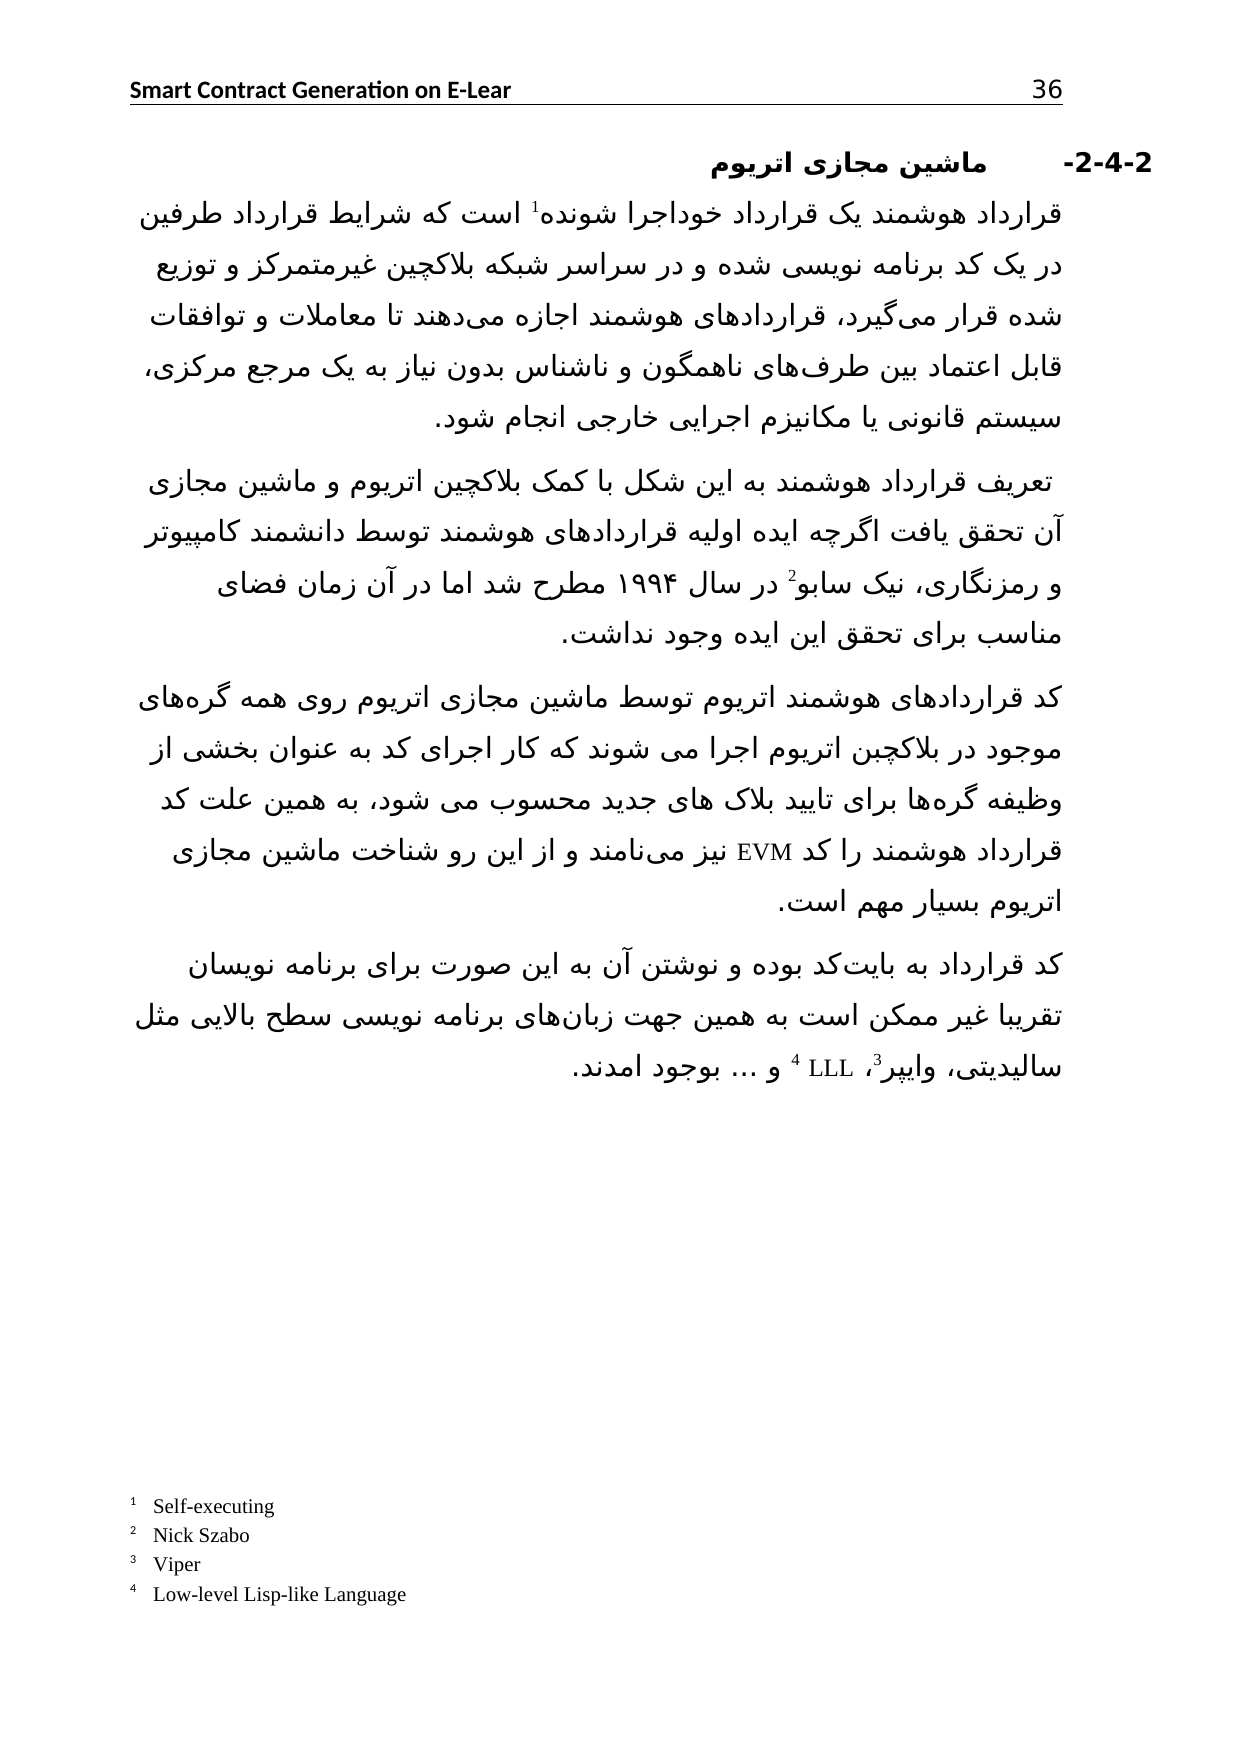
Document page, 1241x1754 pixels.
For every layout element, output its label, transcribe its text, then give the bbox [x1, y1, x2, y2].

text قرارداد هوشمند یک قرارداد خوداجرا شونده است که شرایط قرارداد طرفین در یک کد برنامه نویسی شده و در سراسر شبکه بلاکچین غیرمتمرکز و توزیع شده قرار می‌گیرد، قراردادهای هوشمند اجازه می‌دهند تا معاملات و توافقات قابل اعتماد بین طرف‌های ناهمگون و ناشناس بدون نیاز به یک مرجع مرکزی، سیستم قانونی یا مکانیزم اجرایی خارجی انجام شود. [130, 196, 1063, 434]
subtitle ماشین مجازی اتریوم [130, 148, 1063, 179]
text کد قراردادهای هوشمند اتریوم توسط ماشین مجازی اتریوم روی همه گره‌های موجود در بلاکچبن اتریوم اجرا می شوند که کار اجرای کد به عنوان بخشی از وظیفه گره‌ها برای تایید بلاک های جدید محسوب می شود، به همین علت کد قرارداد هوشمند را کد EVM نیز می‌نامند و از این رو شناخت ماشین مجازی اتریوم بسیار مهم است. [130, 680, 1063, 918]
text کد قرارداد به بایت‌کد بوده و نوشتن آن به این صورت برای برنامه‌ نویسان تقریبا غیر ممکن است به همین جهت زبان‌های برنامه نویسی سطح بالایی مثل سالیدیتی، وایپر، LLL و ... بوجود امدند. [130, 947, 1063, 1083]
text تعریف قرارداد هوشمند به این شکل با کمک بلاکچین اتریوم و ماشین مجازی آن تحقق یافت اگرچه ایده اولیه قرارداد‌های هوشمند توسط دانشمند کامپیوتر و رمزنگاری، نیک سابو در سال ۱۹۹۴ مطرح شد اما در آن زمان فضای مناسب برای تحقق این ایده‌ وجود نداشت. [130, 464, 1063, 651]
